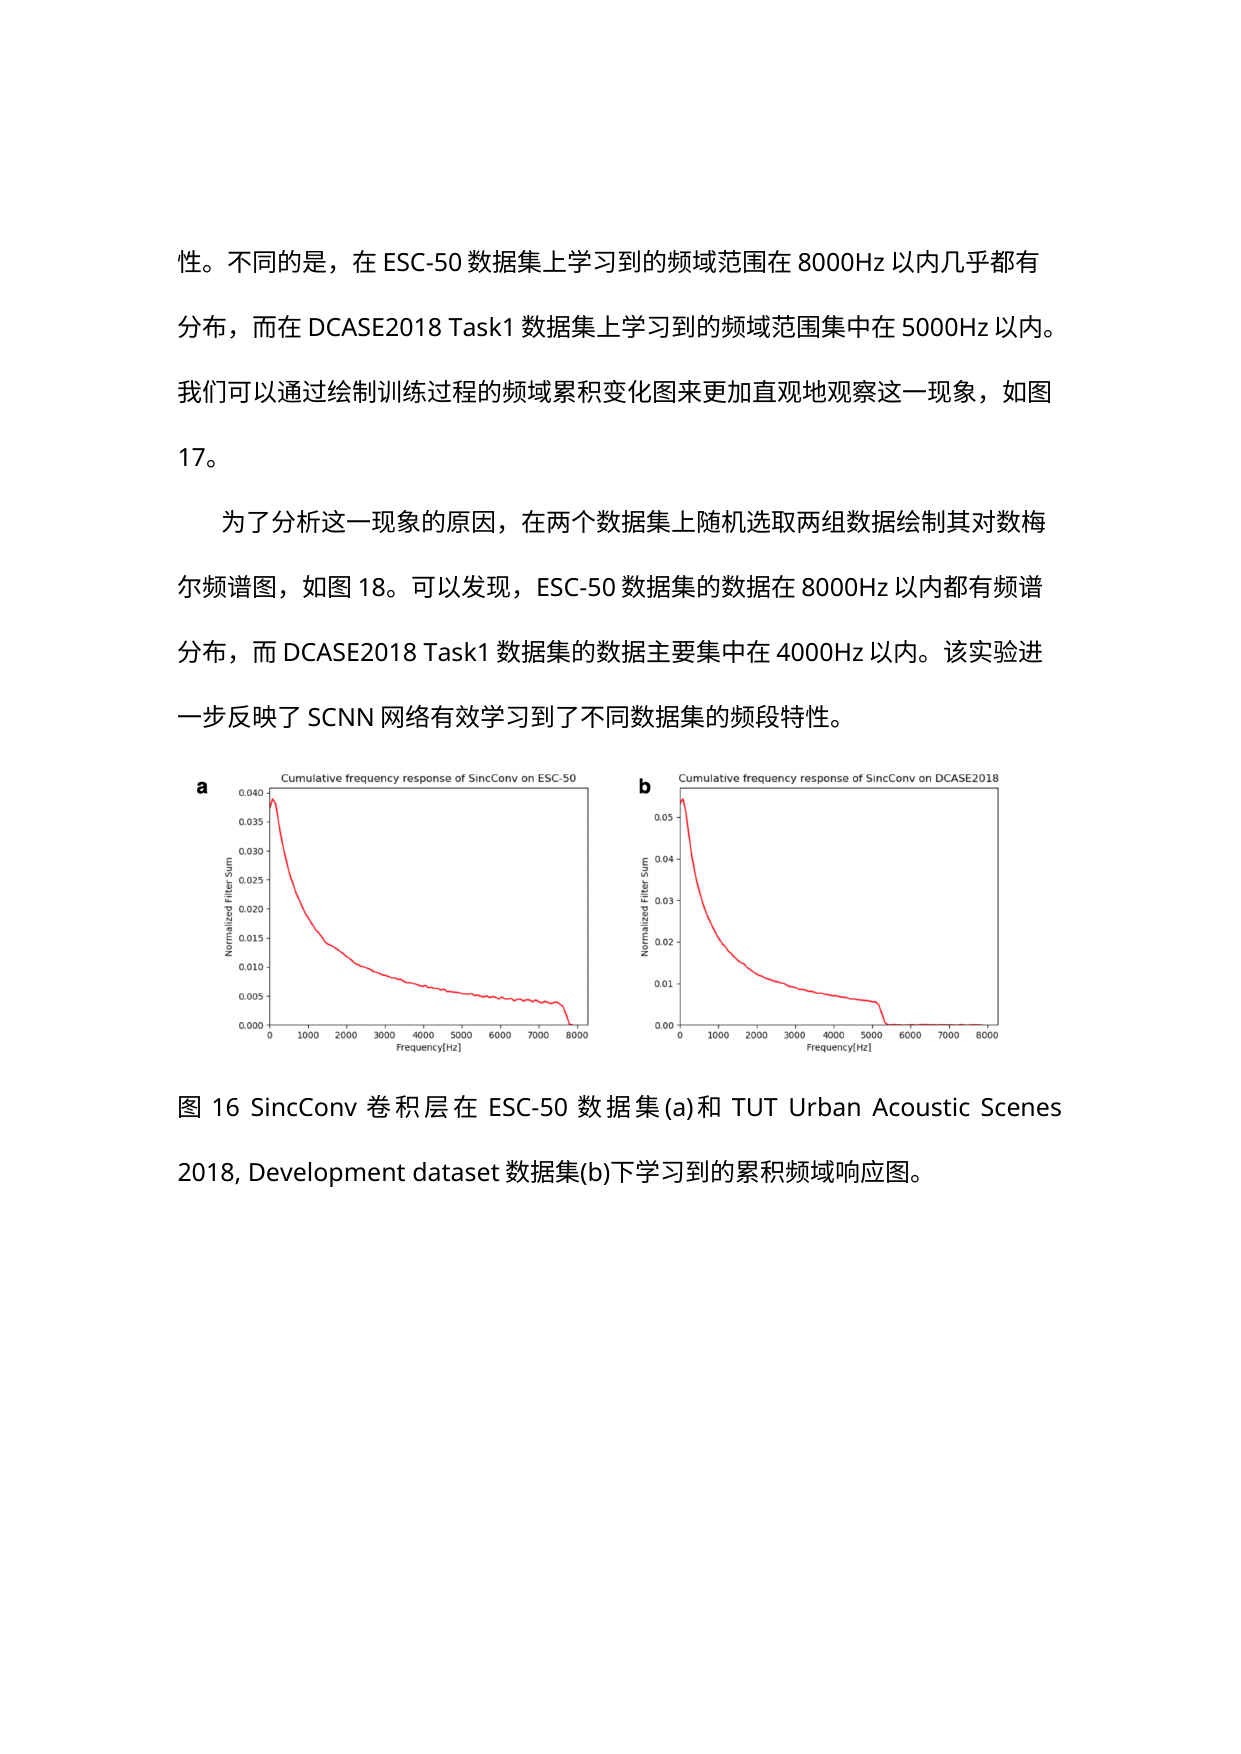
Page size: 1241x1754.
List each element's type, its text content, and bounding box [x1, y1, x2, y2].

text 图16 SincConv卷积层在ESC-50数据集(a)和TUT Urban Acoustic Scenes 2018, Development dataset数据集(b)下学习到的累积频域响应图。 [177, 1073, 1063, 1203]
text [177, 228, 1063, 488]
picture [177, 748, 1042, 1072]
text 为了分析这一现象的原因，在两个数据集上随机选取两组数据绘制其对数梅尔频谱图，如图18。可以发现，ESC-50数据集的数据在8000Hz以内都有频谱分布，而DCASE2018 Task1数据集的数据主要集中在4000Hz以内。该实验进一步反映了SCNN网络有效学习到了不同数据集的频段特性。 [177, 488, 1063, 748]
